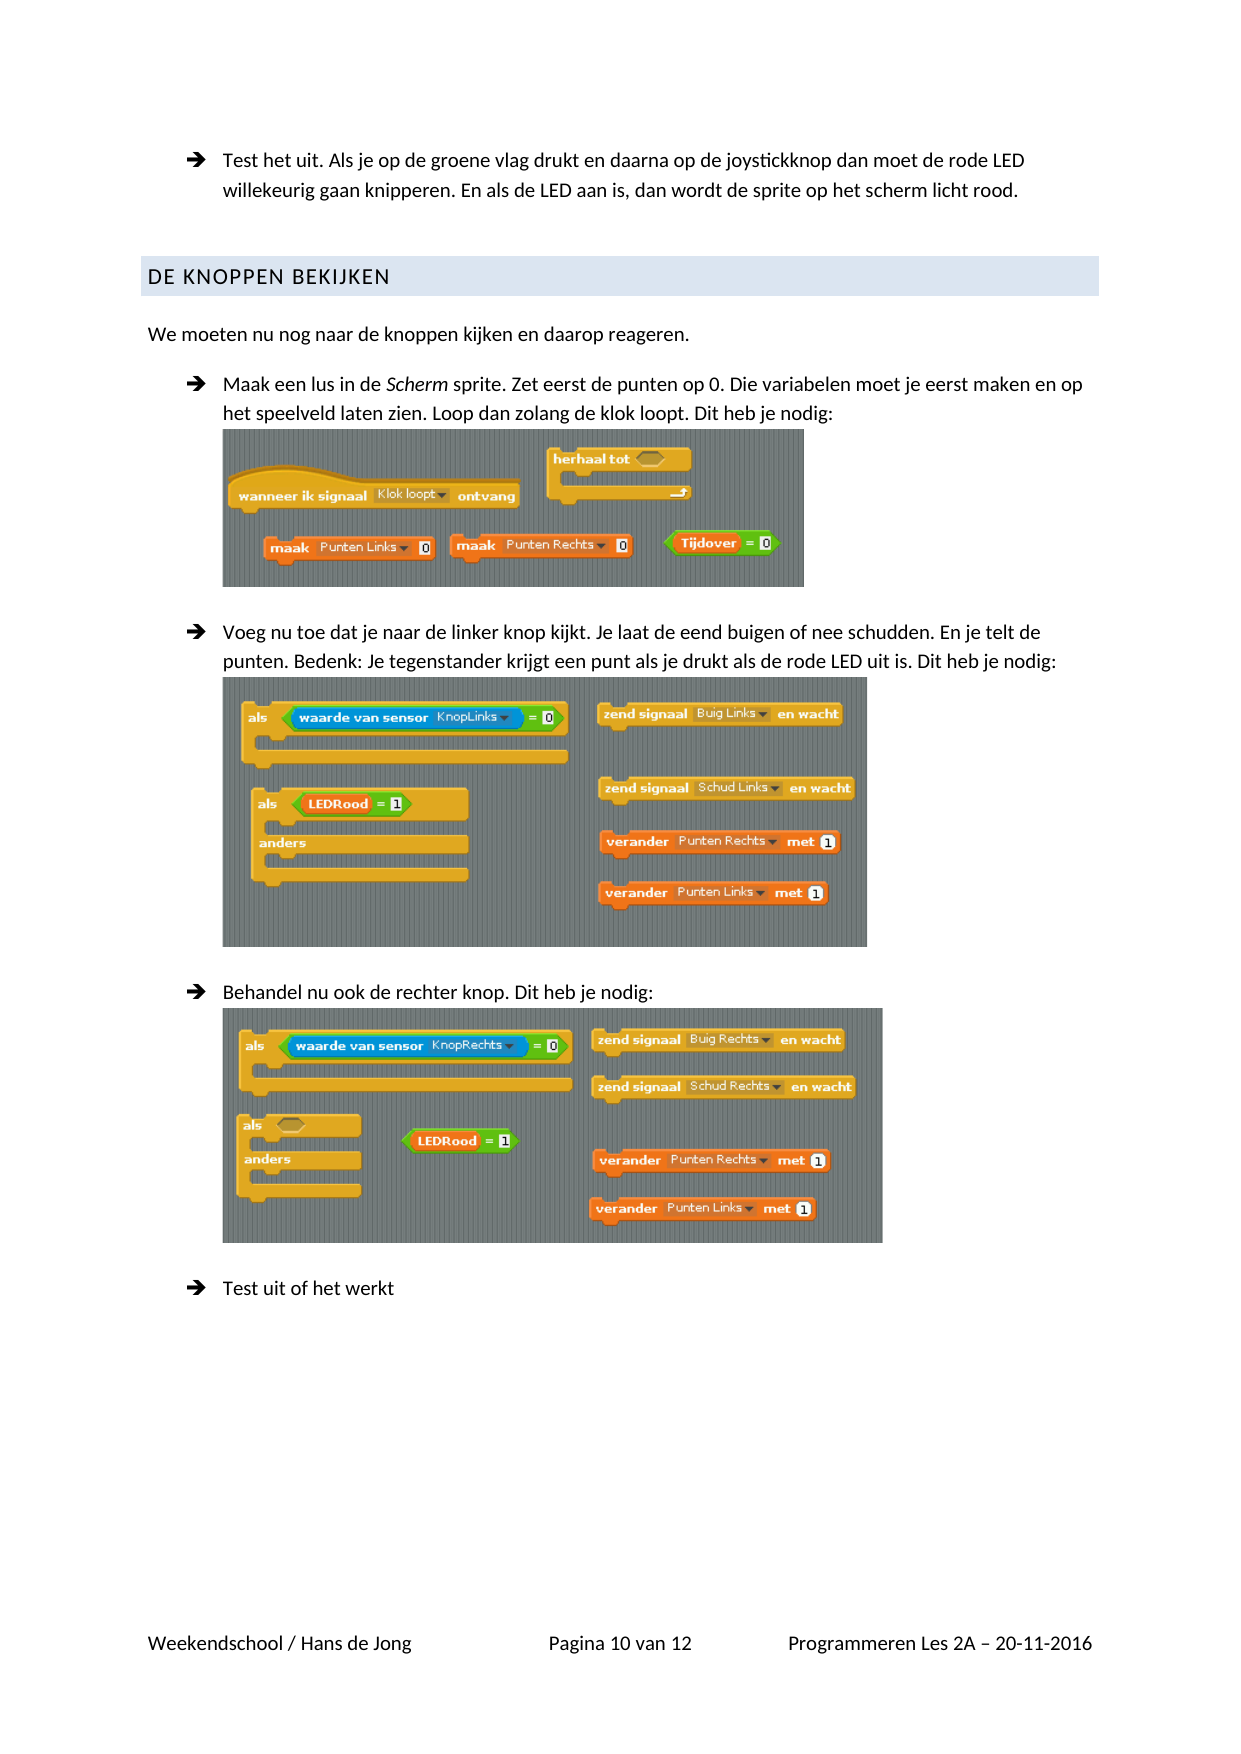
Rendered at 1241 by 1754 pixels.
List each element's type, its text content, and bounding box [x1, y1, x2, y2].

picture [222, 1008, 883, 1243]
list Test het uit. Als je op de groene vlag drukt en daarna op de joystickknop dan moet de rode LED willekeurig gaan knipperen. En als de LED aan is, dan wordt de sprite op het scherm licht rood. [185, 148, 1093, 202]
subtitle De knoppen bekijken [148, 262, 1093, 290]
picture [222, 429, 804, 587]
list Test uit of het werkt [185, 1275, 1093, 1301]
text We moeten nu nog naar de knoppen kijken en daarop reageren. [148, 321, 1093, 347]
picture [222, 677, 868, 947]
